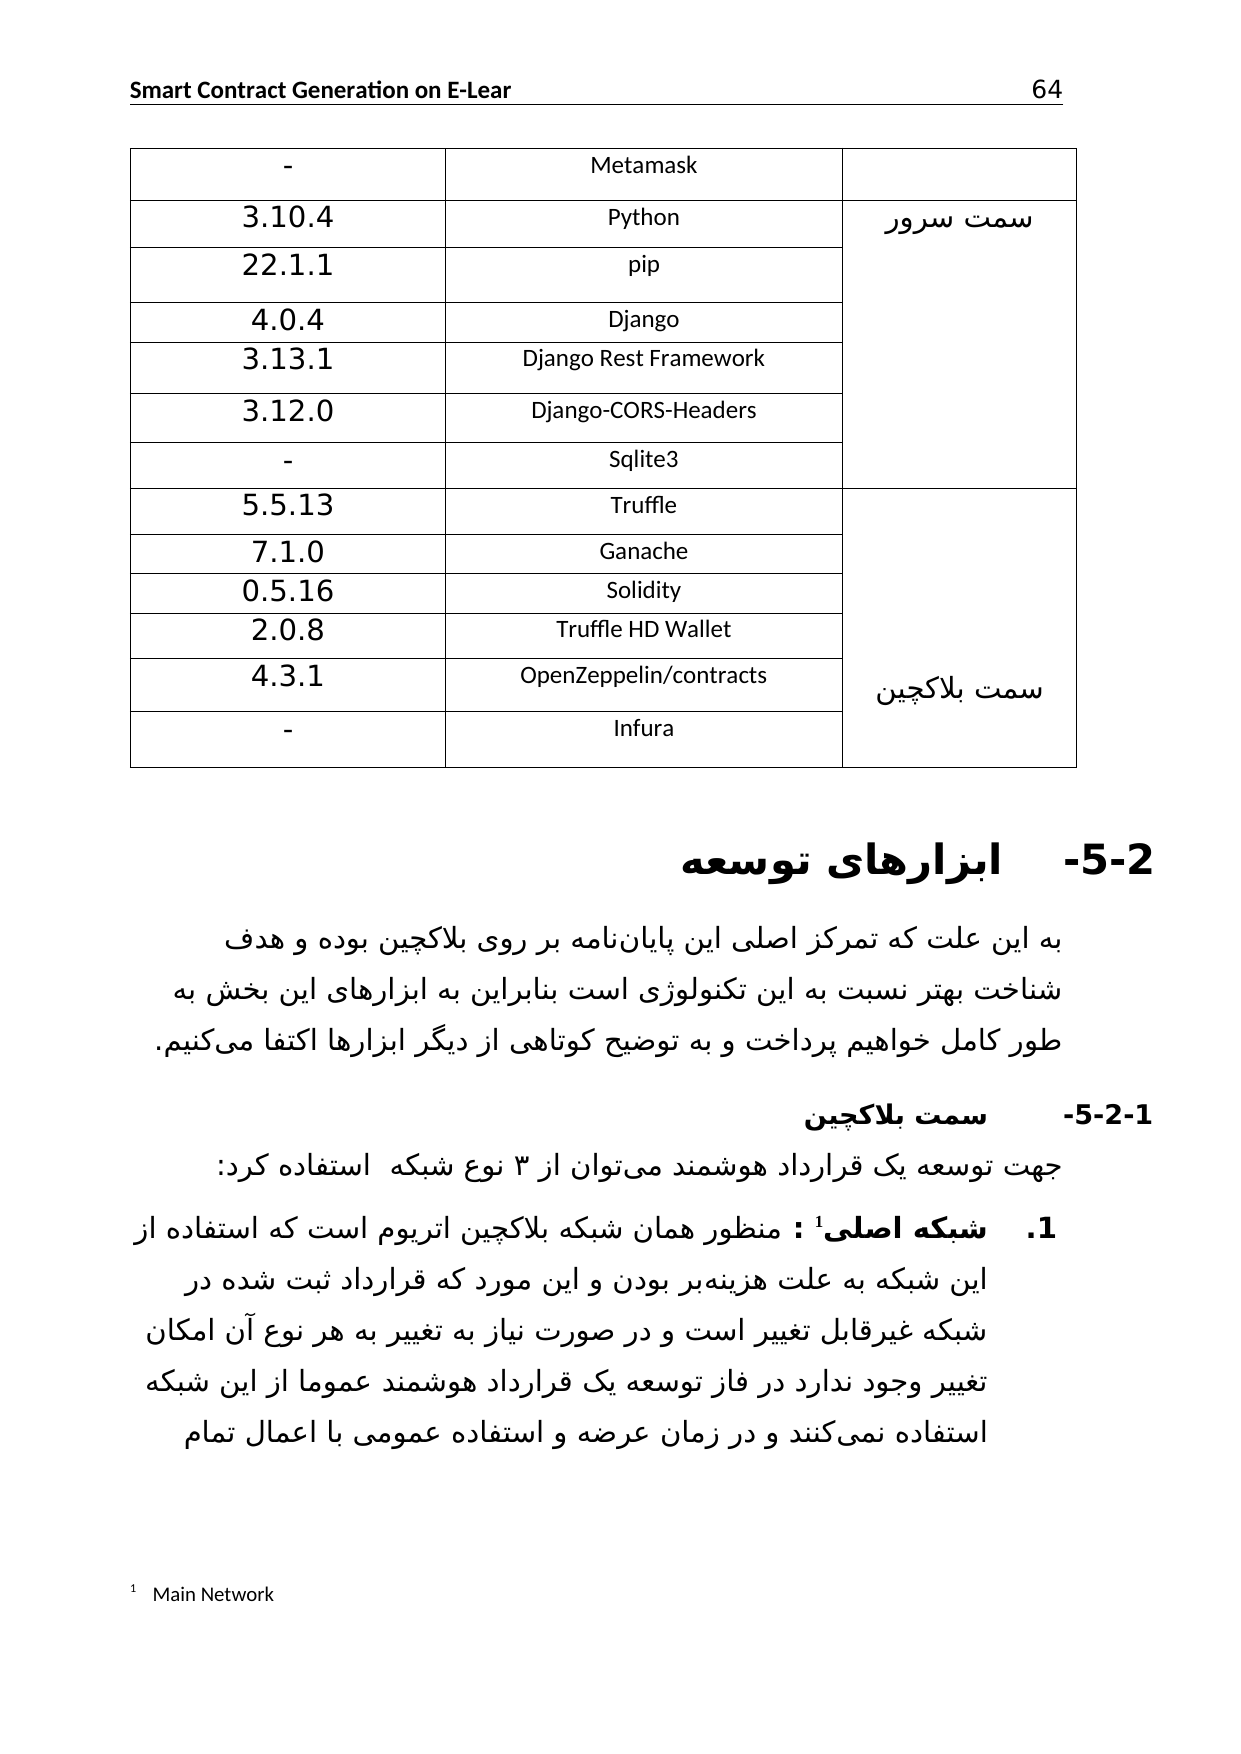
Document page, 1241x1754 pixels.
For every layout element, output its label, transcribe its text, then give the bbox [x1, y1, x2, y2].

table_cell سمت بلاکچین [843, 489, 1076, 767]
table_cell OpenZeppelin/contracts [446, 659, 842, 711]
table_cell Truffle [446, 489, 842, 534]
text به این علت که تمرکز اصلی این پایان‌نامه بر روی بلاکچین بوده و هدف شناخت بهتر نسبت به این تکنولوژی است بنابراین به ابزارهای این بخش به طور کامل خواهیم پرداخت و به توضیح کوتاهی از دیگر ابزارها اکتفا می‌کنیم. [130, 921, 1063, 1057]
table_cell 3.13.1 [131, 343, 445, 393]
table_cell Django [446, 303, 842, 342]
table_cell 7.1.0 [131, 535, 445, 573]
table_cell 4.3.1 [131, 659, 445, 711]
table_cell Django-CORS-Headers [446, 394, 842, 442]
table_cell - [131, 443, 445, 488]
table_cell 2.0.8 [131, 614, 445, 658]
table_cell 0.5.16 [131, 574, 445, 612]
table_cell 3.12.0 [131, 394, 445, 442]
table_cell 3.10.4 [131, 201, 445, 247]
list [130, 1211, 1026, 1449]
table_cell 5.5.13 [131, 489, 445, 534]
table_cell Ganache [446, 535, 842, 573]
table_cell 22.1.1 [131, 248, 445, 302]
table_cell Metamask [446, 149, 842, 199]
table_cell Sqlite3 [446, 443, 842, 488]
table_cell - [131, 712, 445, 767]
table_cell Django Rest Framework [446, 343, 842, 393]
table_cell سمت سرور [843, 201, 1076, 488]
subtitle ابزارهای توسعه [130, 836, 1063, 884]
table_cell pip [446, 248, 842, 302]
table_cell Solidity [446, 574, 842, 612]
table_cell - [131, 149, 445, 199]
table_cell Truffle HD Wallet [446, 614, 842, 658]
text جهت توسعه یک قرارداد هوشمند می‌توان از ۳ نوع شبکه استفاده کرد: [130, 1148, 1063, 1182]
table_cell 4.0.4 [131, 303, 445, 342]
subtitle سمت بلاکچین [130, 1099, 1063, 1131]
table_cell Python [446, 201, 842, 247]
table_cell Infura [446, 712, 842, 767]
